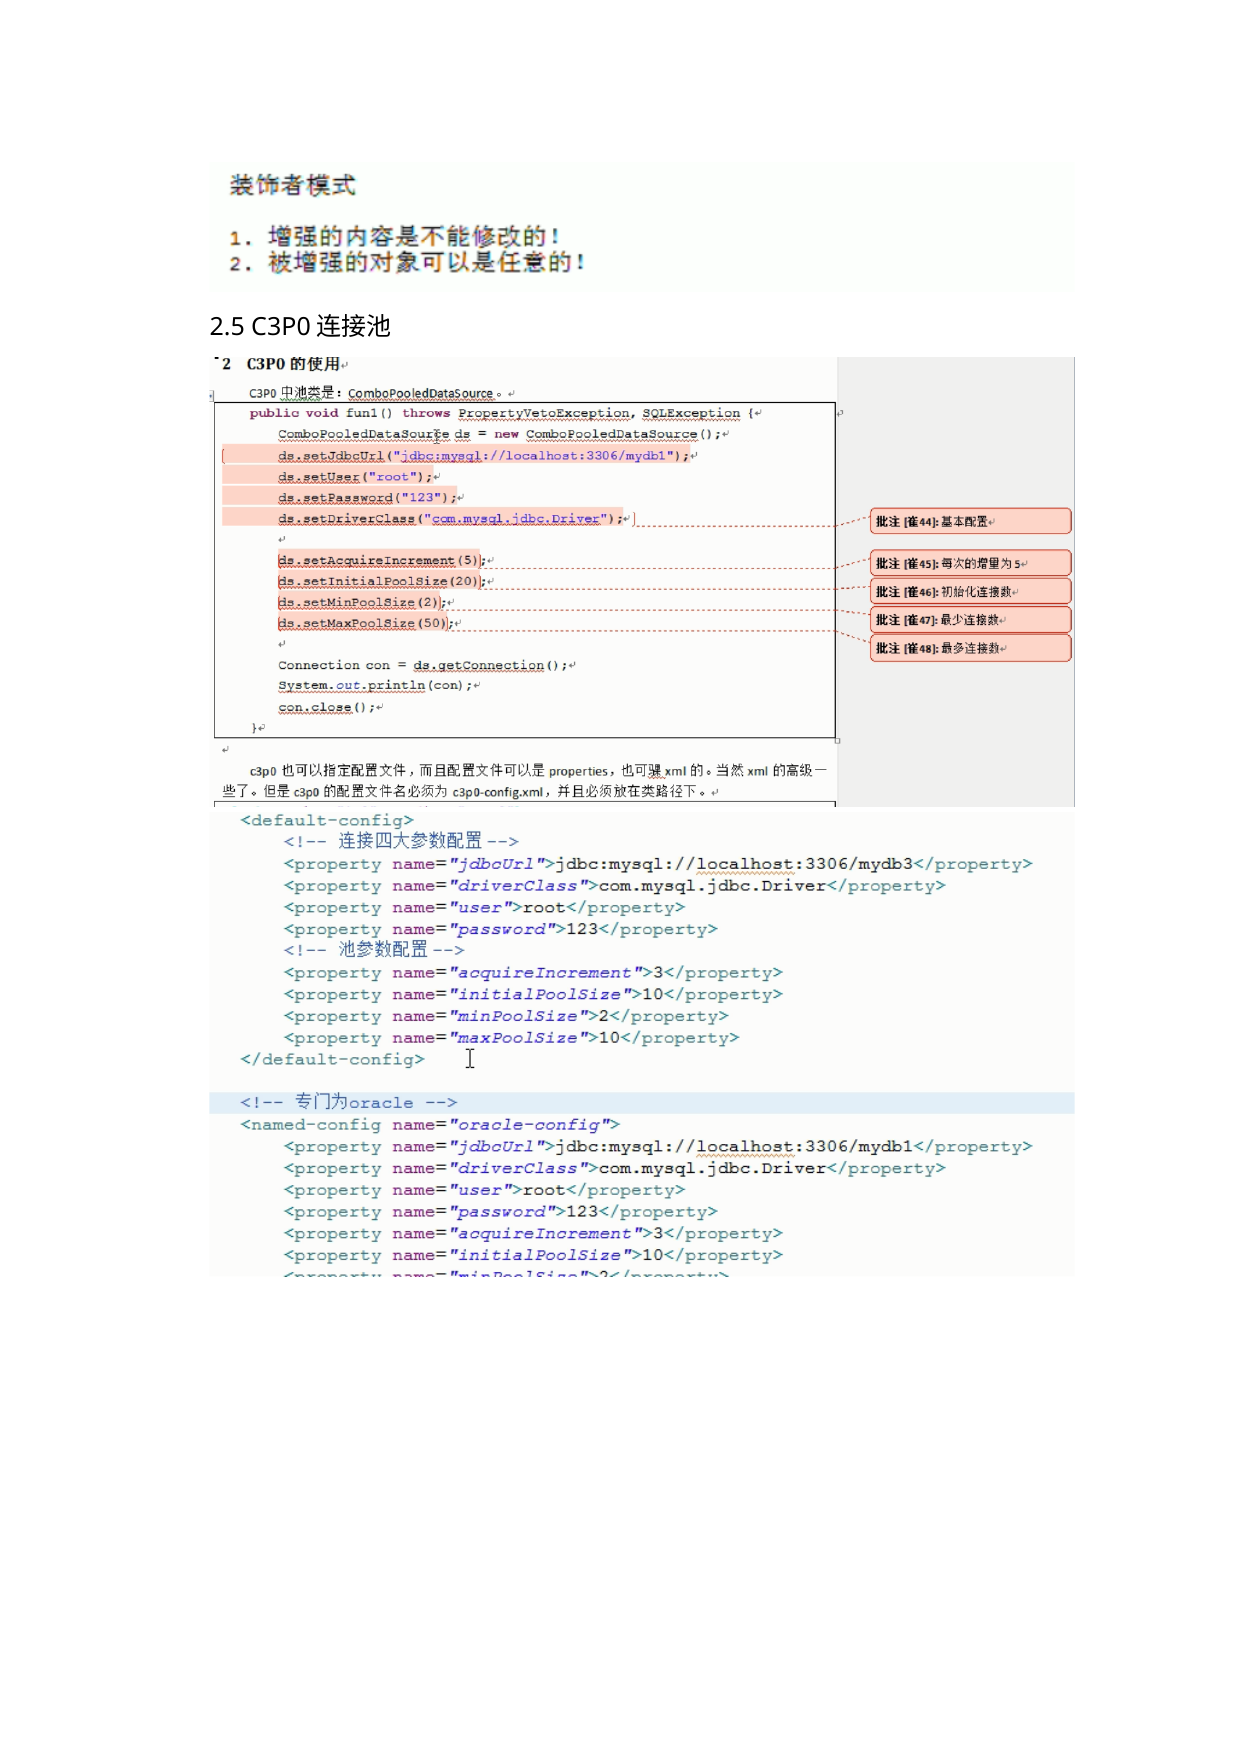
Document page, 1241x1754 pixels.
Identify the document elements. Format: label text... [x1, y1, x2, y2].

picture [209, 812, 1075, 1277]
picture [209, 357, 1075, 807]
picture [209, 162, 1075, 292]
text 2.5 C3P0连接池 [209, 292, 1053, 357]
